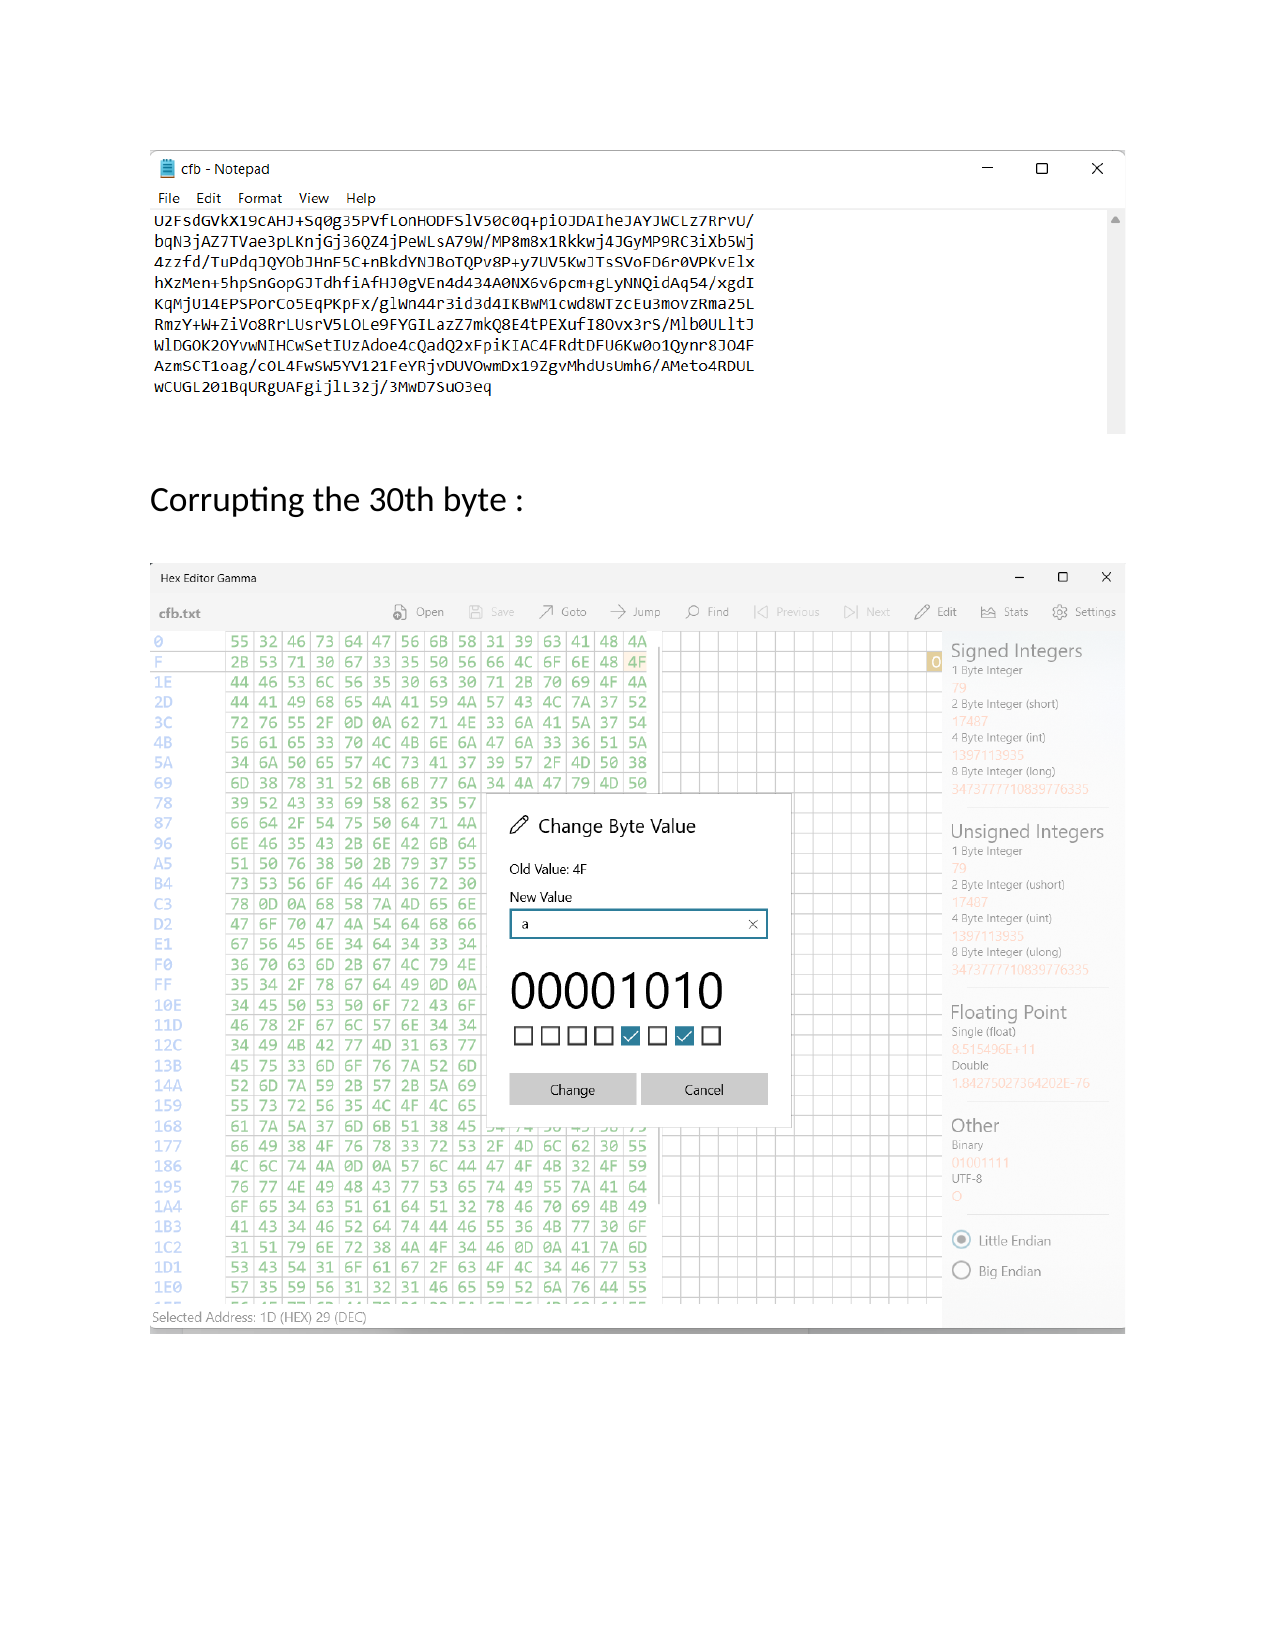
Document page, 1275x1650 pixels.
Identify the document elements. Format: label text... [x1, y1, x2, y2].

picture [150, 150, 1125, 434]
picture [150, 563, 1125, 1334]
text Corrupting the 30th byte : [150, 477, 1125, 520]
